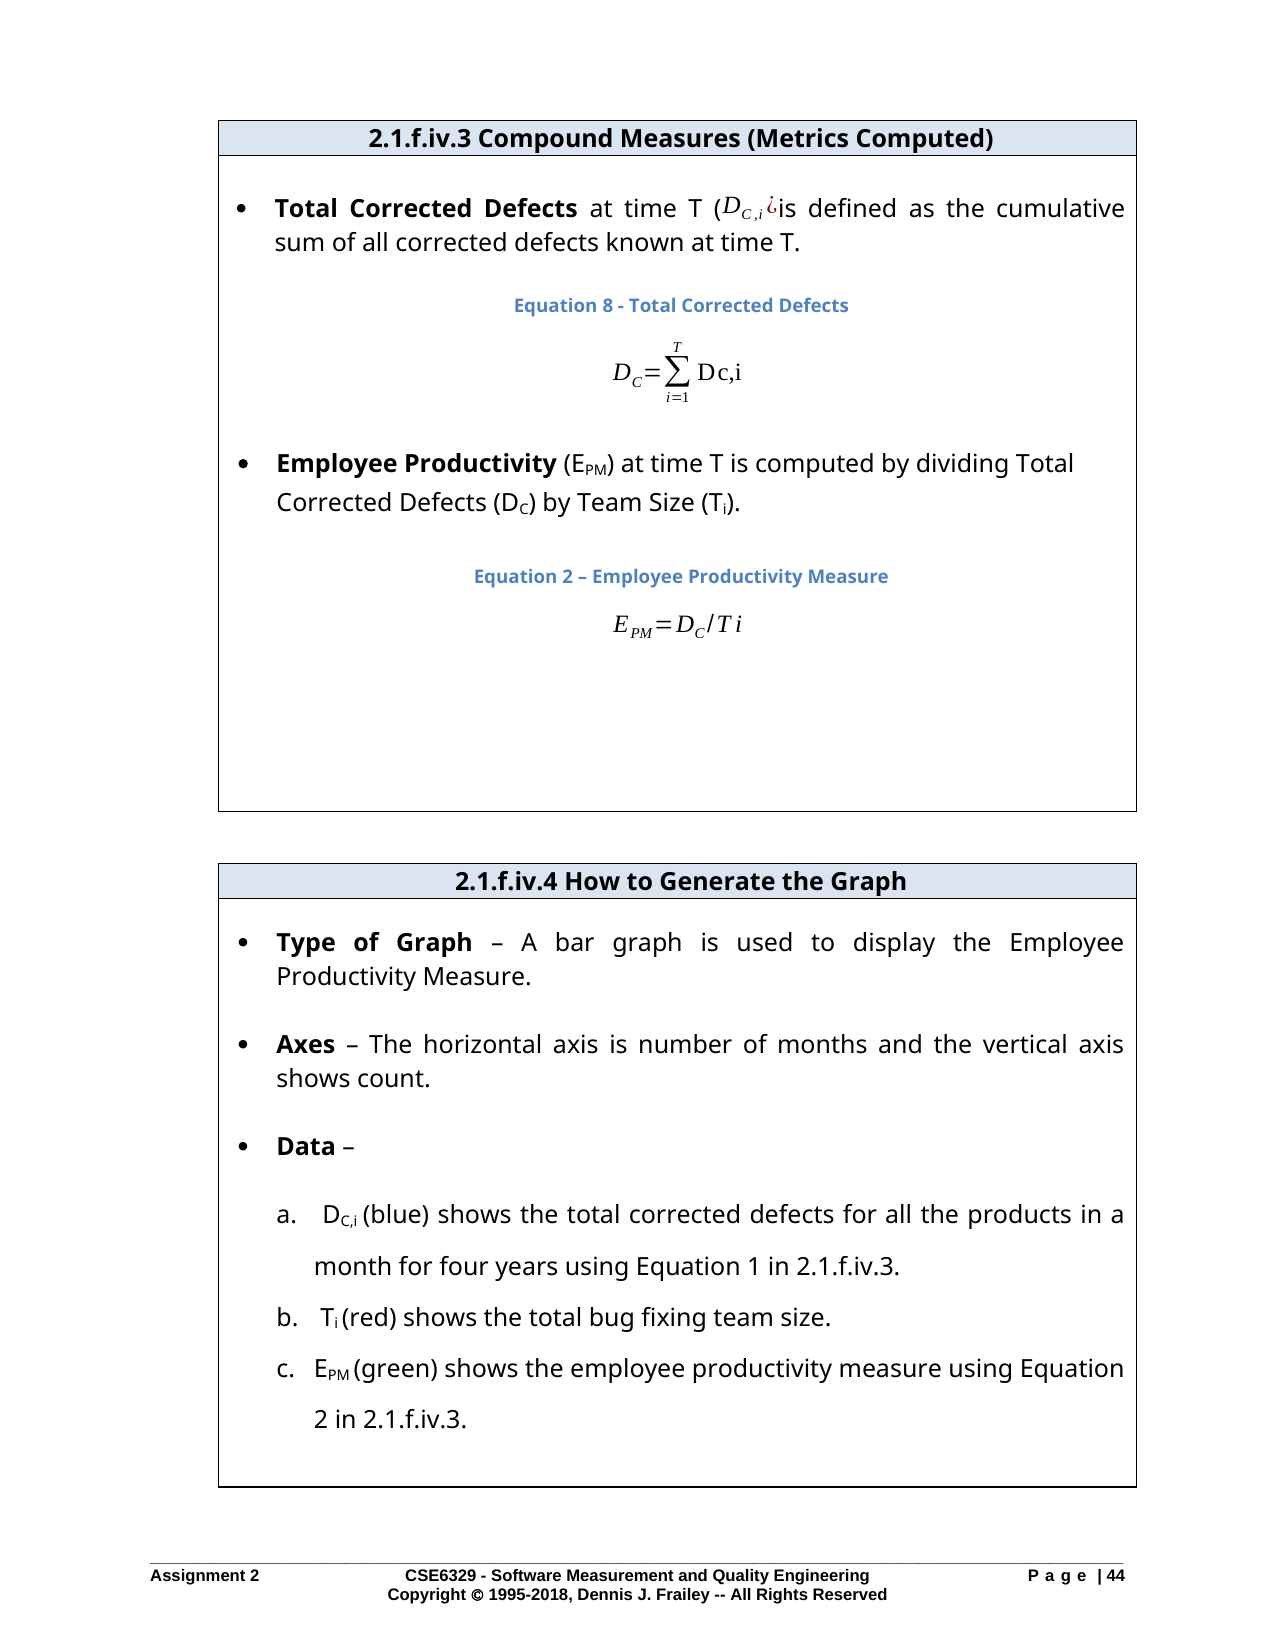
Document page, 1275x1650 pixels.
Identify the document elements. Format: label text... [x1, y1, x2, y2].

table_header 2.1.f.iv.3 Compound Measures (Metrics Computed) [219, 121, 1136, 155]
table_cell Total Corrected Defects at time T (is defined as the cumulative sum of all corrected defects known at time T. Equation 1 - Total Corrected Defects Employee Productivity (EPM) at time T is computed by dividing Total Corrected Defects (DC) by Team Size (Ti). Equation 2 – Employee Productivity Measure [219, 156, 1136, 811]
table_header 2.1.f.iv.4 How to Generate the Graph [219, 864, 1136, 898]
table_cell Type of Graph – A bar graph is used to display the Employee Productivity Measure. Axes – The horizontal axis is number of months and the vertical axis shows count. Data – DC,i (blue) shows the total corrected defects for all the products in a month for four years using Equation 1 in 2.1.f.iv.3. Ti (red) shows the total bug fixing team size. EPM (green) shows the employee productivity measure using Equation 2 in 2.1.f.iv.3. [219, 899, 1136, 1486]
